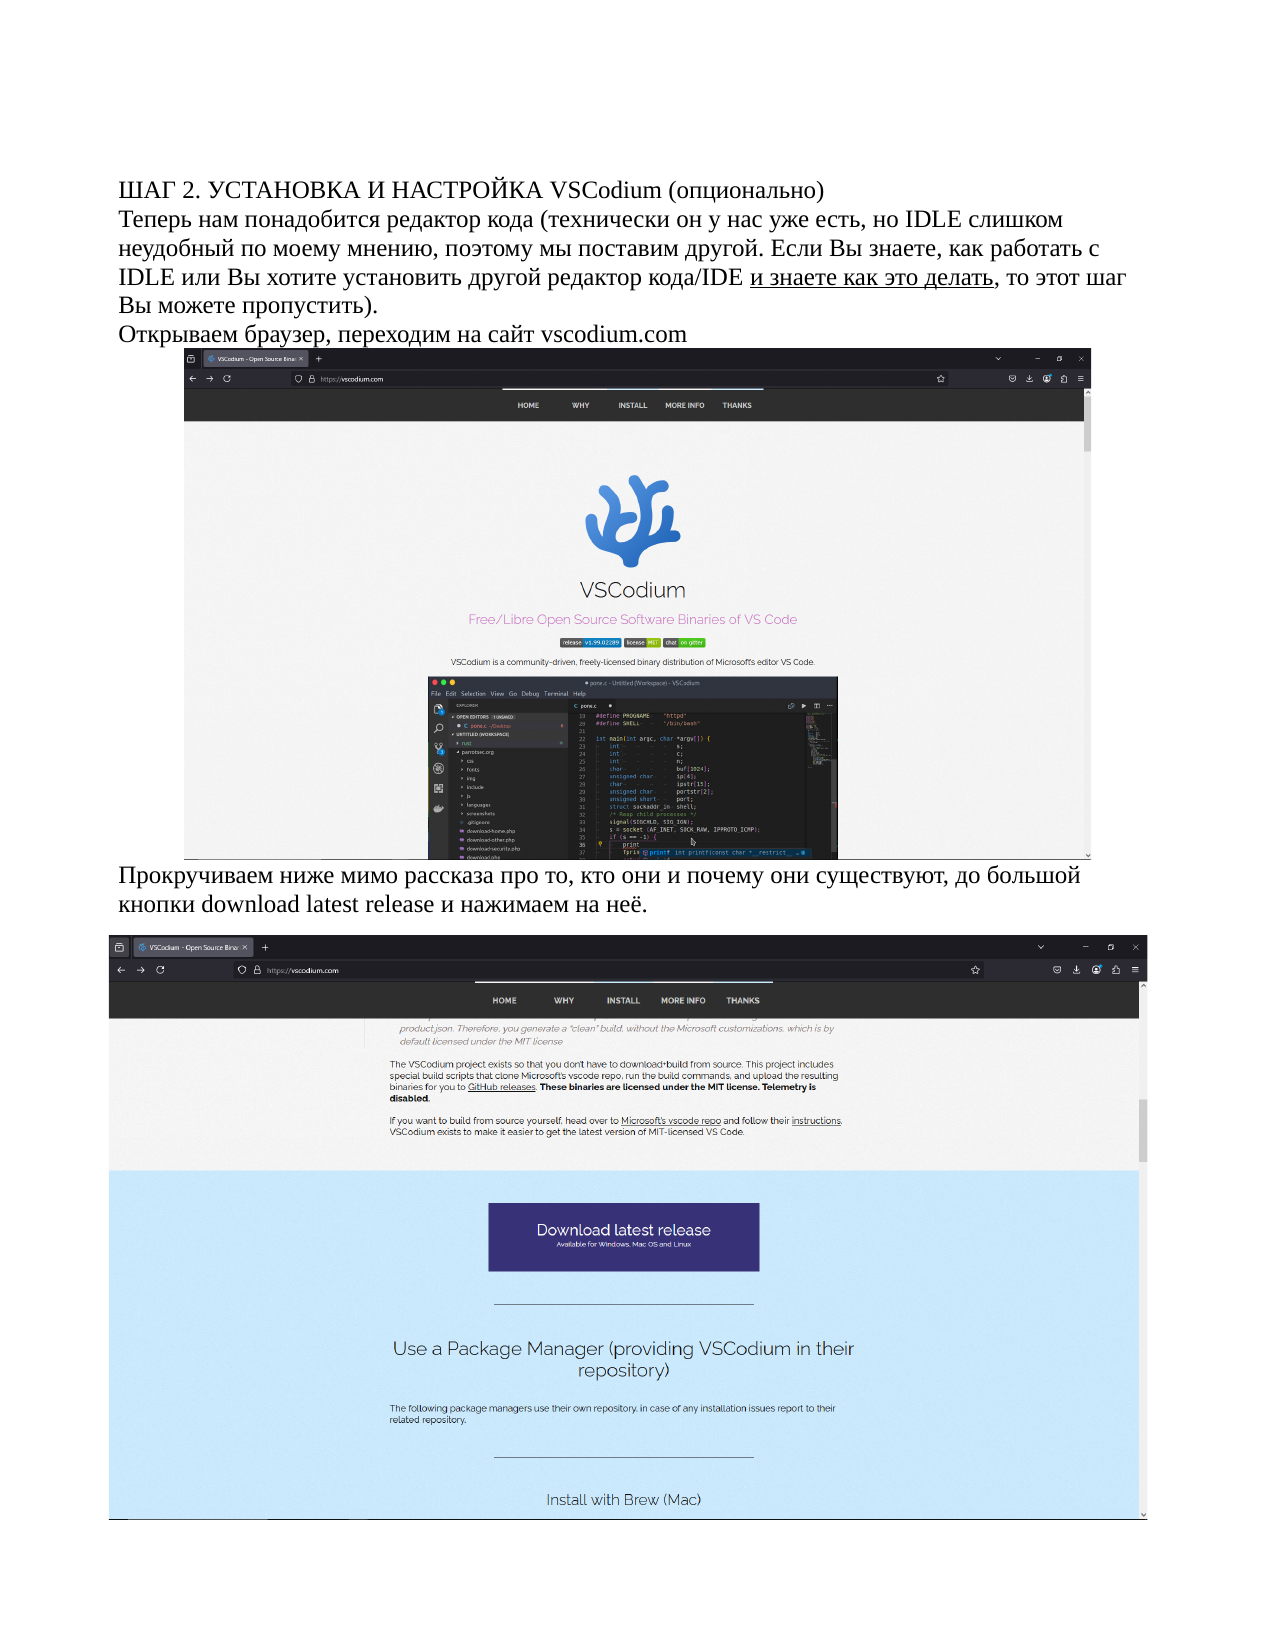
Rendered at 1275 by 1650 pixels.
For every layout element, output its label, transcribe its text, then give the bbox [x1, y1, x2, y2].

text Открываем браузер, переходим на сайт vscodium.com [118, 319, 1157, 348]
text Теперь нам понадобится редактор кода (технически он у нас уже есть, но IDLE слишком неудобный по моему мнению, поэтому мы поставим другой. Если Вы знаете, как работать с IDLE или Вы хотите установить другой редактор кода/IDE и знаете как это делать, то этот шаг Вы можете пропустить). [118, 204, 1157, 319]
text ШАГ 2. УСТАНОВКА И НАСТРОЙКА VSCodium (опционально) [118, 176, 1157, 204]
picture [184, 348, 1092, 860]
picture [108, 935, 1148, 1520]
